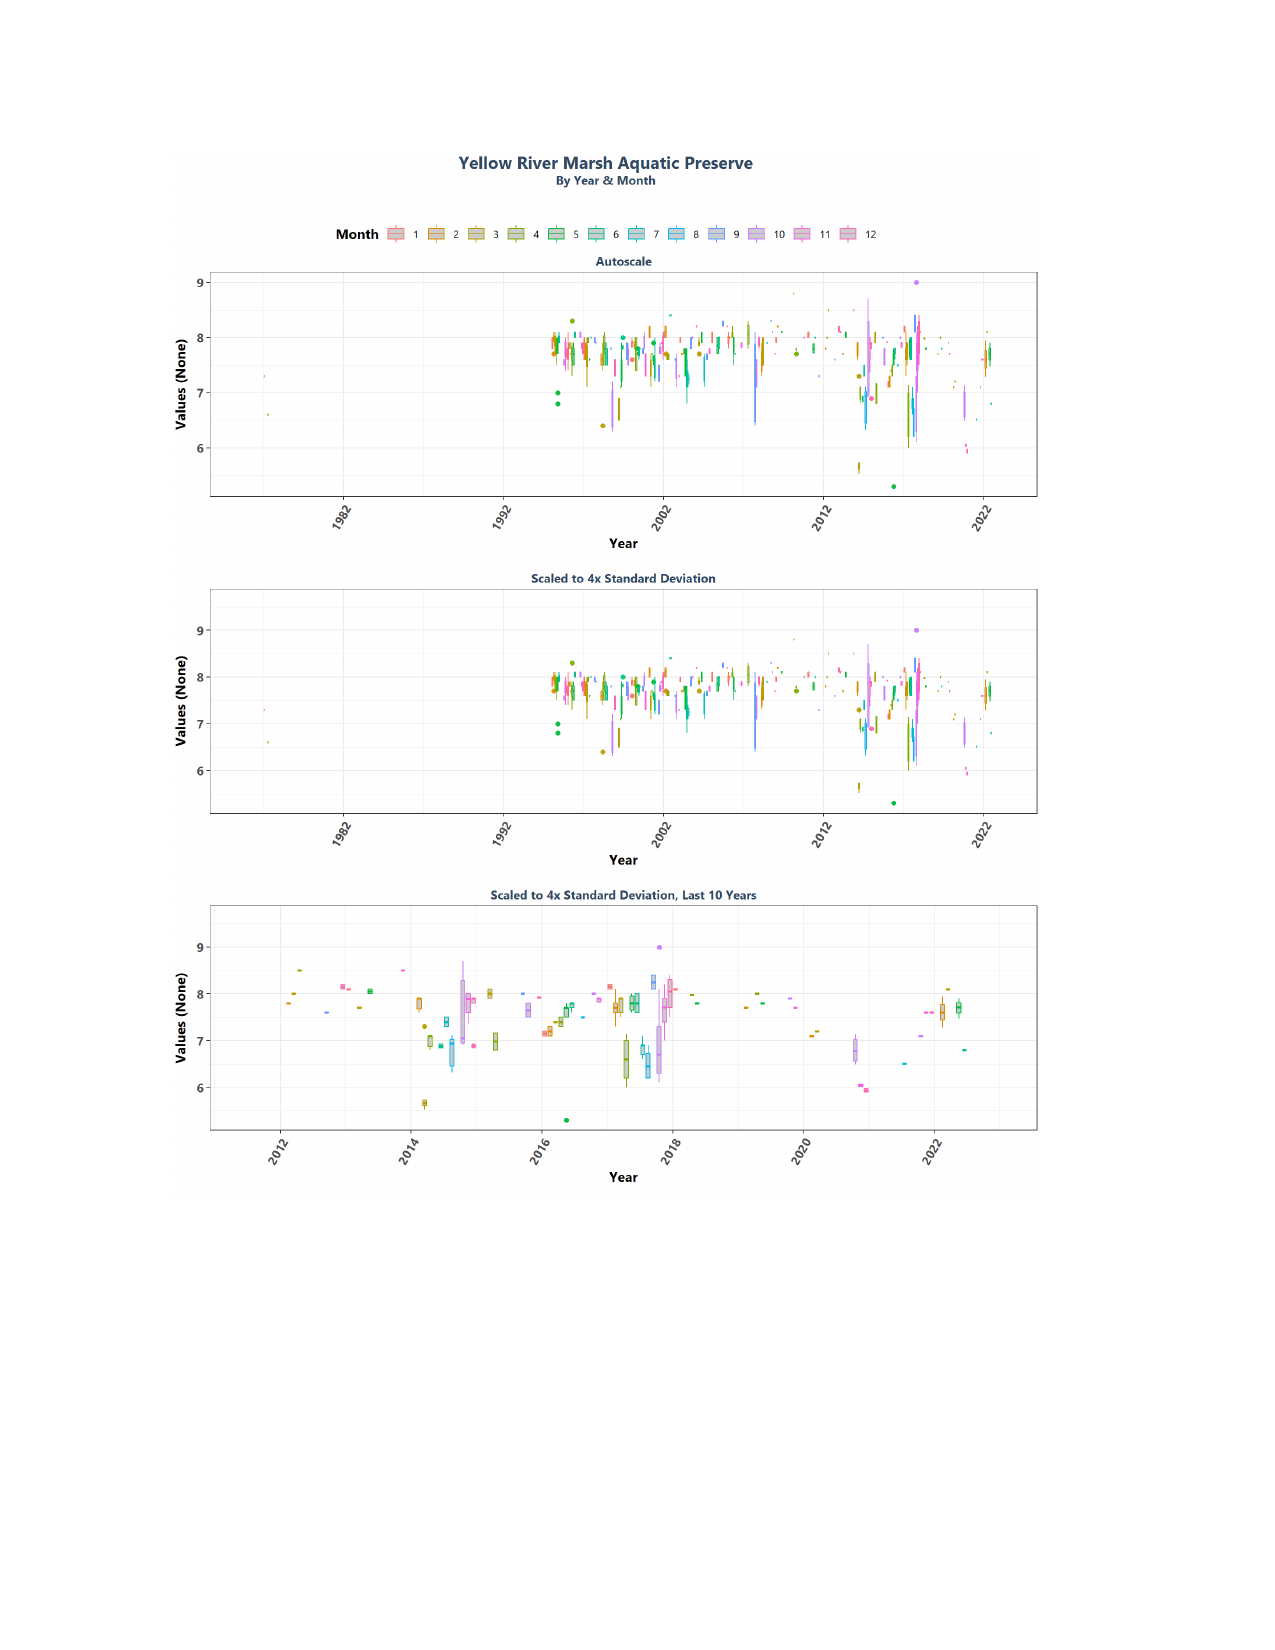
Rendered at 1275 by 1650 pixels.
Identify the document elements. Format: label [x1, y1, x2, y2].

picture [168, 150, 1044, 1200]
